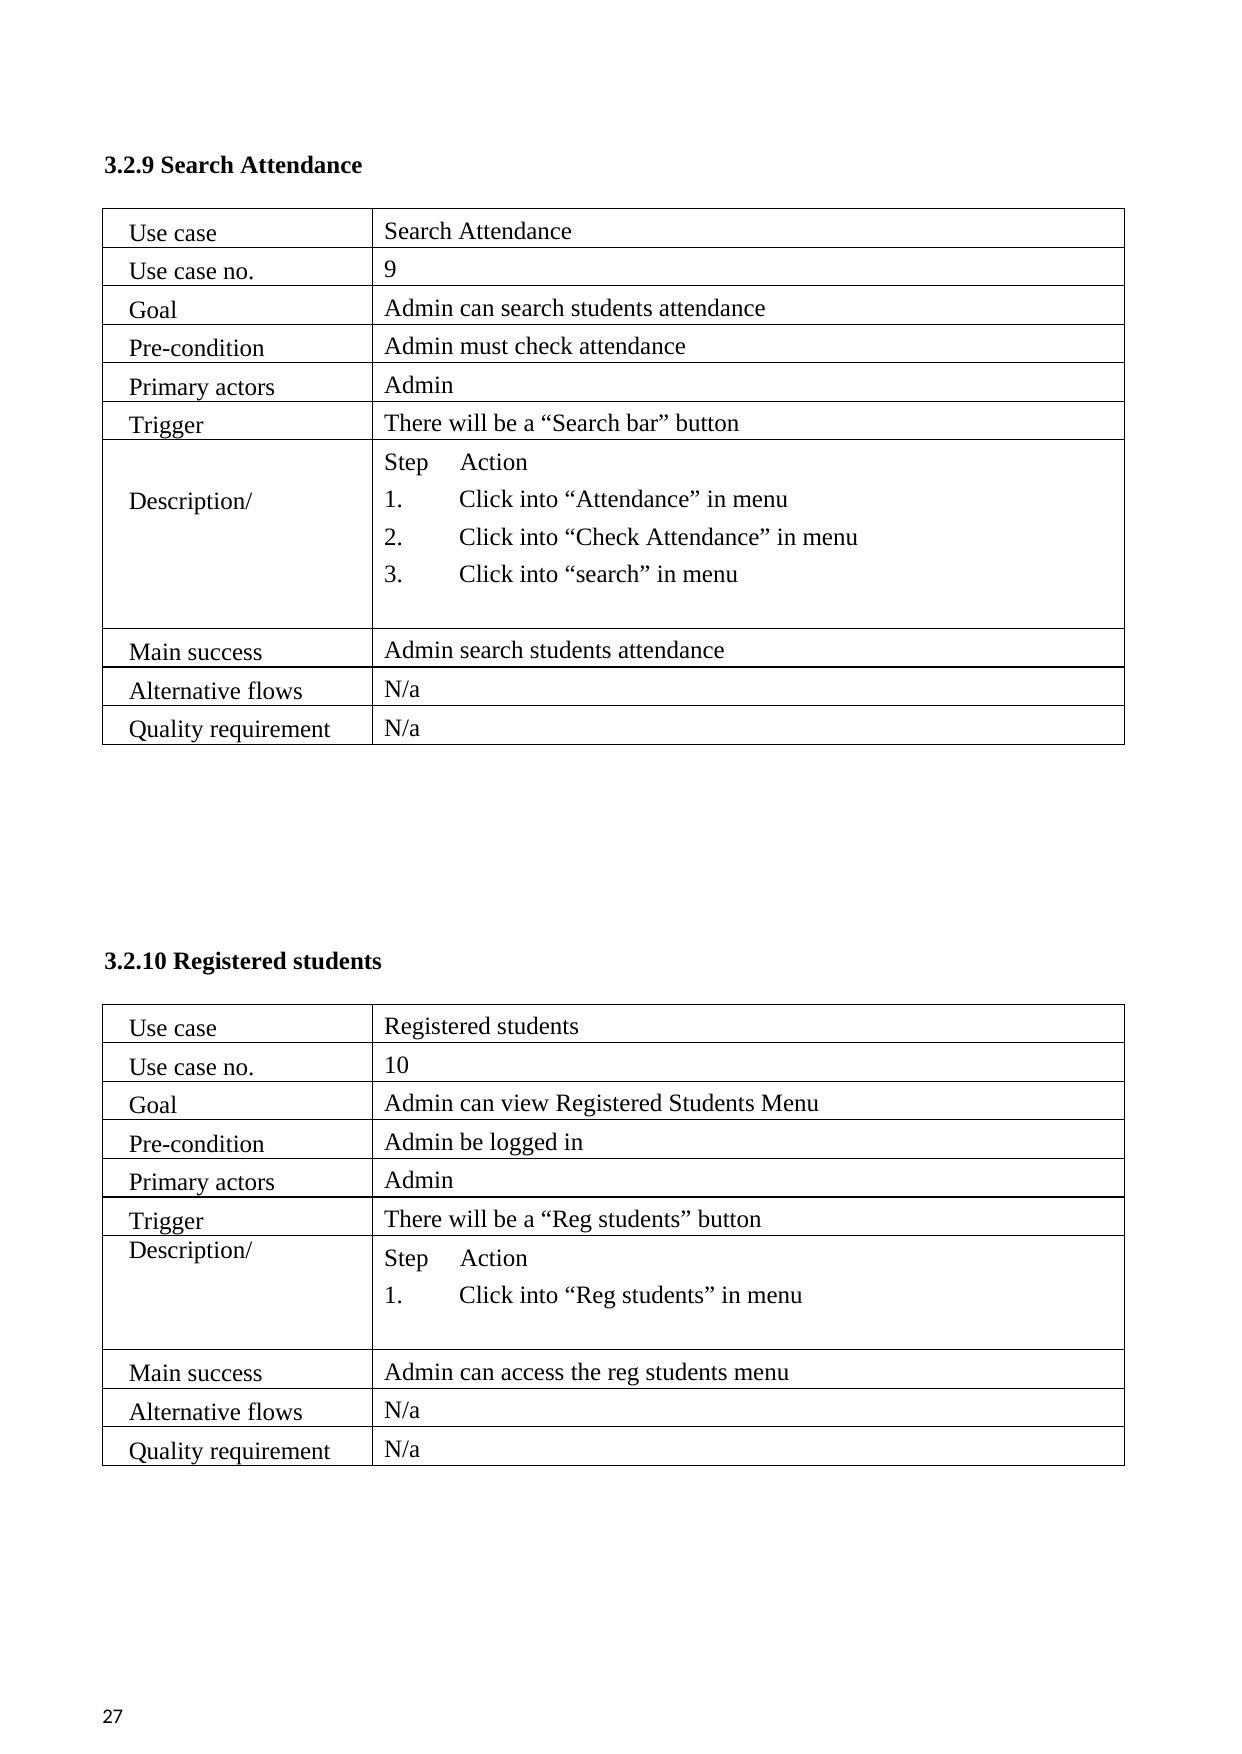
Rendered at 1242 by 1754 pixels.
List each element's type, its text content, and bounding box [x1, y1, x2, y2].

table_cell Admin [373, 1159, 1124, 1196]
table_header Registered students [373, 1005, 1124, 1042]
table_cell N/a [373, 706, 1124, 743]
text 3.2.9 Search Attendance [104, 150, 1126, 179]
table_cell Trigger [103, 402, 372, 439]
table_cell Use case no. [103, 248, 372, 285]
table_header Search Attendance [373, 209, 1124, 247]
table_header Use case [103, 1005, 372, 1042]
table_cell Quality requirement [103, 1427, 372, 1464]
table_cell Admin search students attendance [373, 629, 1124, 666]
table_cell Alternative flows [103, 1389, 372, 1426]
table_cell Admin be logged in [373, 1120, 1124, 1158]
table_cell Main success [103, 1350, 372, 1387]
table_cell N/a [373, 1389, 1124, 1426]
table_cell Goal [103, 1082, 372, 1119]
table_cell Description/ [103, 440, 372, 628]
table_cell 10 [373, 1043, 1124, 1081]
table_cell Primary actors [103, 1159, 372, 1196]
table_cell Use case no. [103, 1043, 372, 1081]
table_cell 9 [373, 248, 1124, 285]
table_cell There will be a “Reg students” button [373, 1198, 1124, 1235]
table_cell Admin can search students attendance [373, 286, 1124, 324]
table_cell Goal [103, 286, 372, 324]
table_cell Admin can access the reg students menu [373, 1350, 1124, 1387]
table_cell Step Action 1. Click into “Attendance” in menu 2. Click into “Check Attendance” in menu 3. Click into “search” in menu [373, 440, 1124, 628]
table_cell Trigger [103, 1198, 372, 1235]
table_cell N/a [373, 668, 1124, 705]
table_cell Alternative flows [103, 668, 372, 705]
table_cell Pre-condition [103, 1120, 372, 1158]
table_cell Main success [103, 629, 372, 666]
table_cell Description/ [103, 1236, 372, 1349]
text 3.2.10 Registered students [104, 946, 1126, 974]
table_cell Quality requirement [103, 706, 372, 743]
table_cell Admin [373, 363, 1124, 401]
table_cell N/a [373, 1427, 1124, 1464]
table_header Use case [103, 209, 372, 247]
table_cell Primary actors [103, 363, 372, 401]
table_cell Step Action 1. Click into “Reg students” in menu [373, 1236, 1124, 1349]
table_cell There will be a “Search bar” button [373, 402, 1124, 439]
table_cell Pre-condition [103, 325, 372, 362]
table_cell Admin must check attendance [373, 325, 1124, 362]
table_cell Admin can view Registered Students Menu [373, 1082, 1124, 1119]
